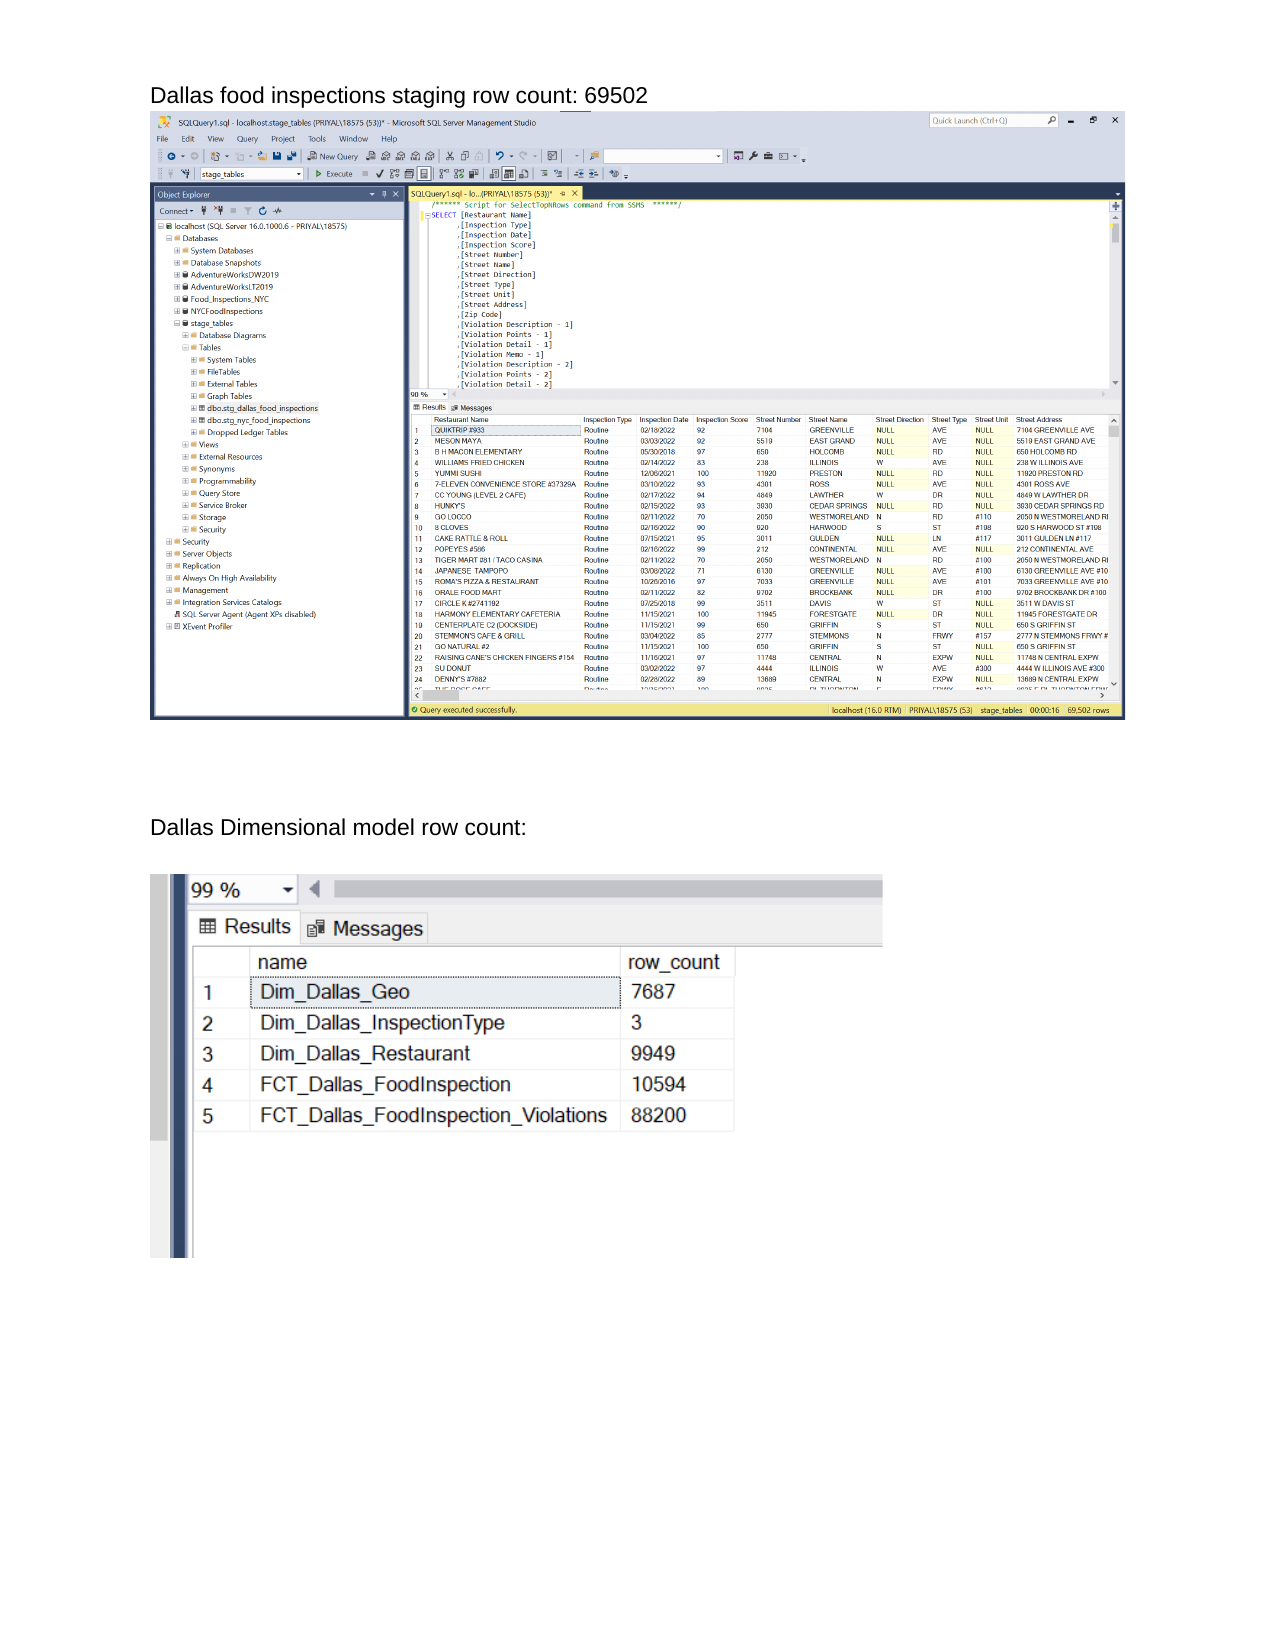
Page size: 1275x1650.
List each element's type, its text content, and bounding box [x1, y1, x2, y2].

picture [150, 111, 1125, 720]
picture [150, 874, 883, 1258]
